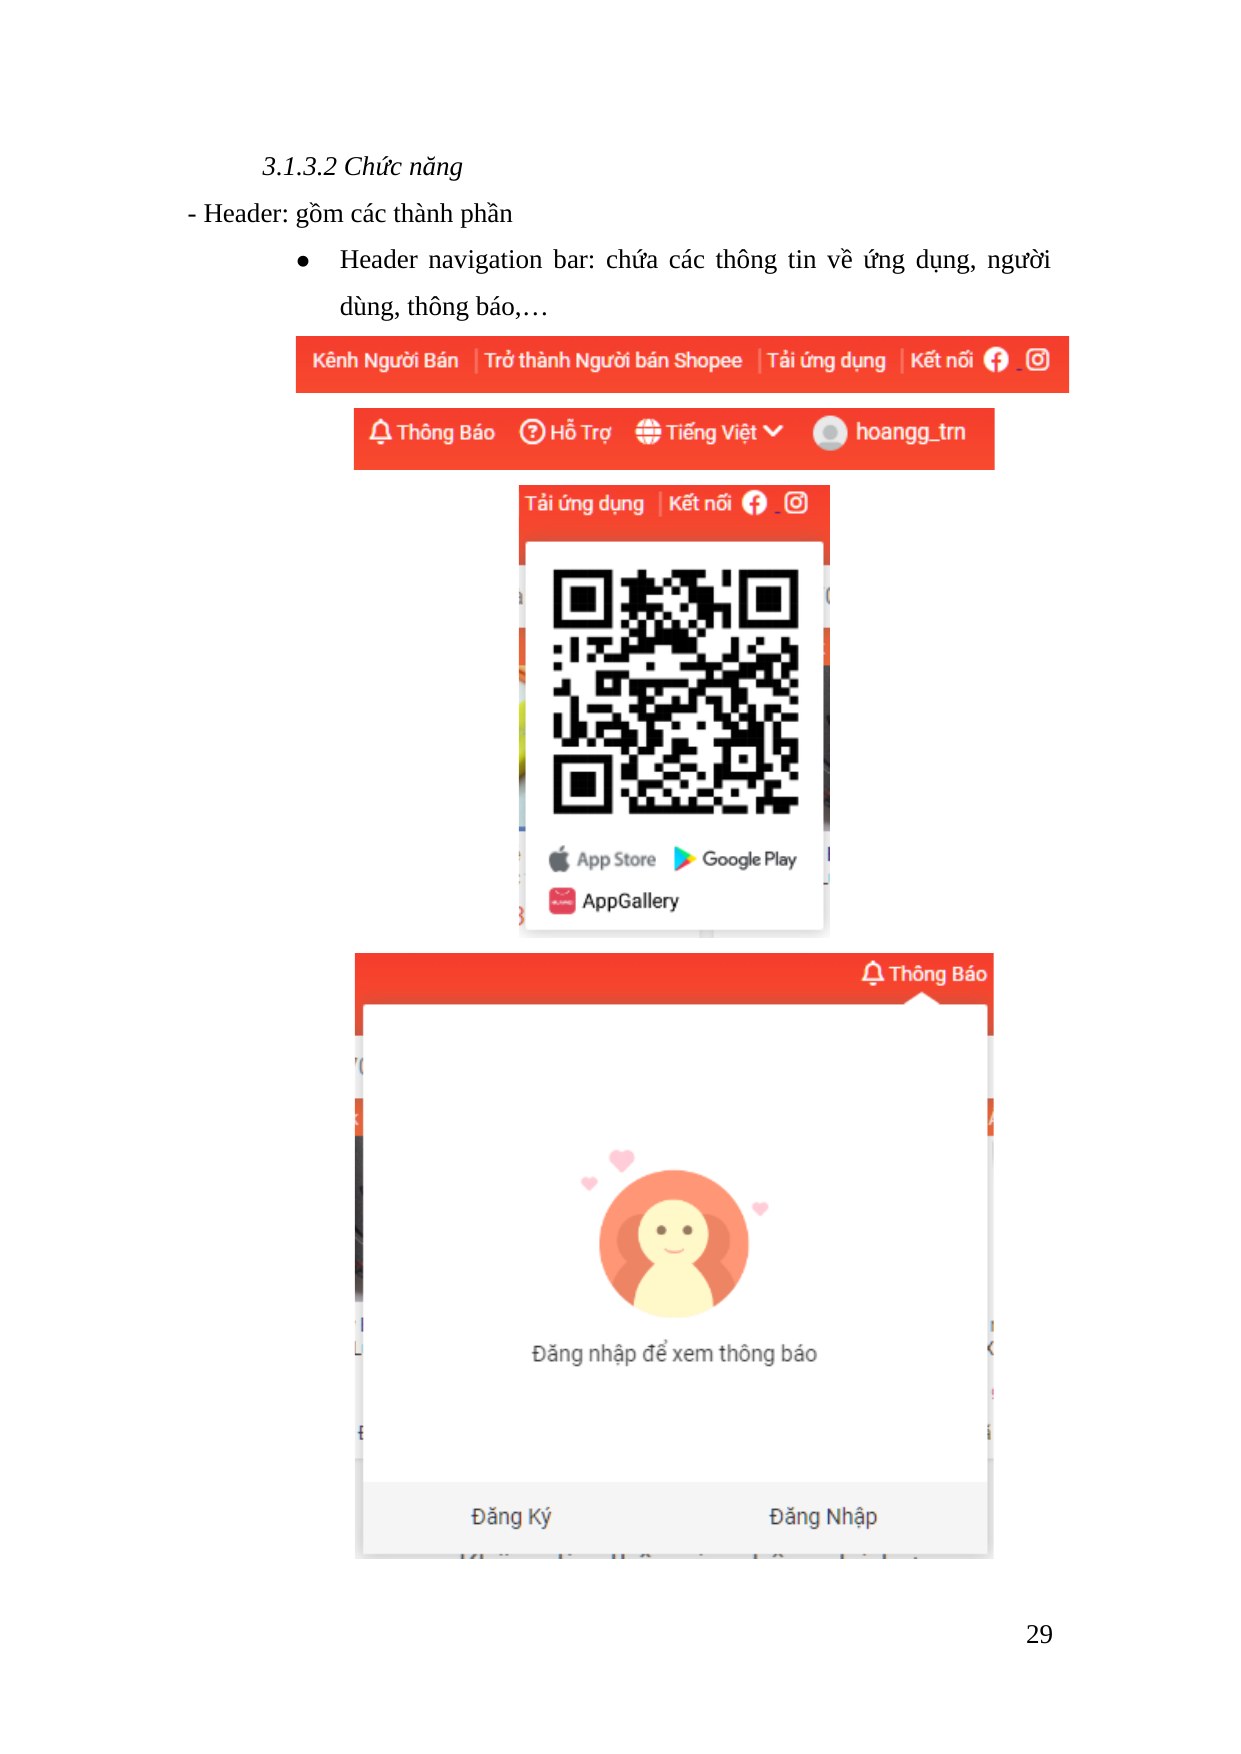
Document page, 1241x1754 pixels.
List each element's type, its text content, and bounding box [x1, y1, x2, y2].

picture [295, 336, 1070, 393]
picture [353, 408, 995, 470]
picture [354, 953, 994, 1559]
list Header navigation bar: chứa các thông tin về ứng dụng, người dùng, thông báo,… [296, 243, 1053, 321]
text - Header: gồm các thành phần [187, 197, 1053, 228]
picture [518, 485, 830, 938]
text 3.1.3.2 Chức năng [187, 150, 1053, 181]
